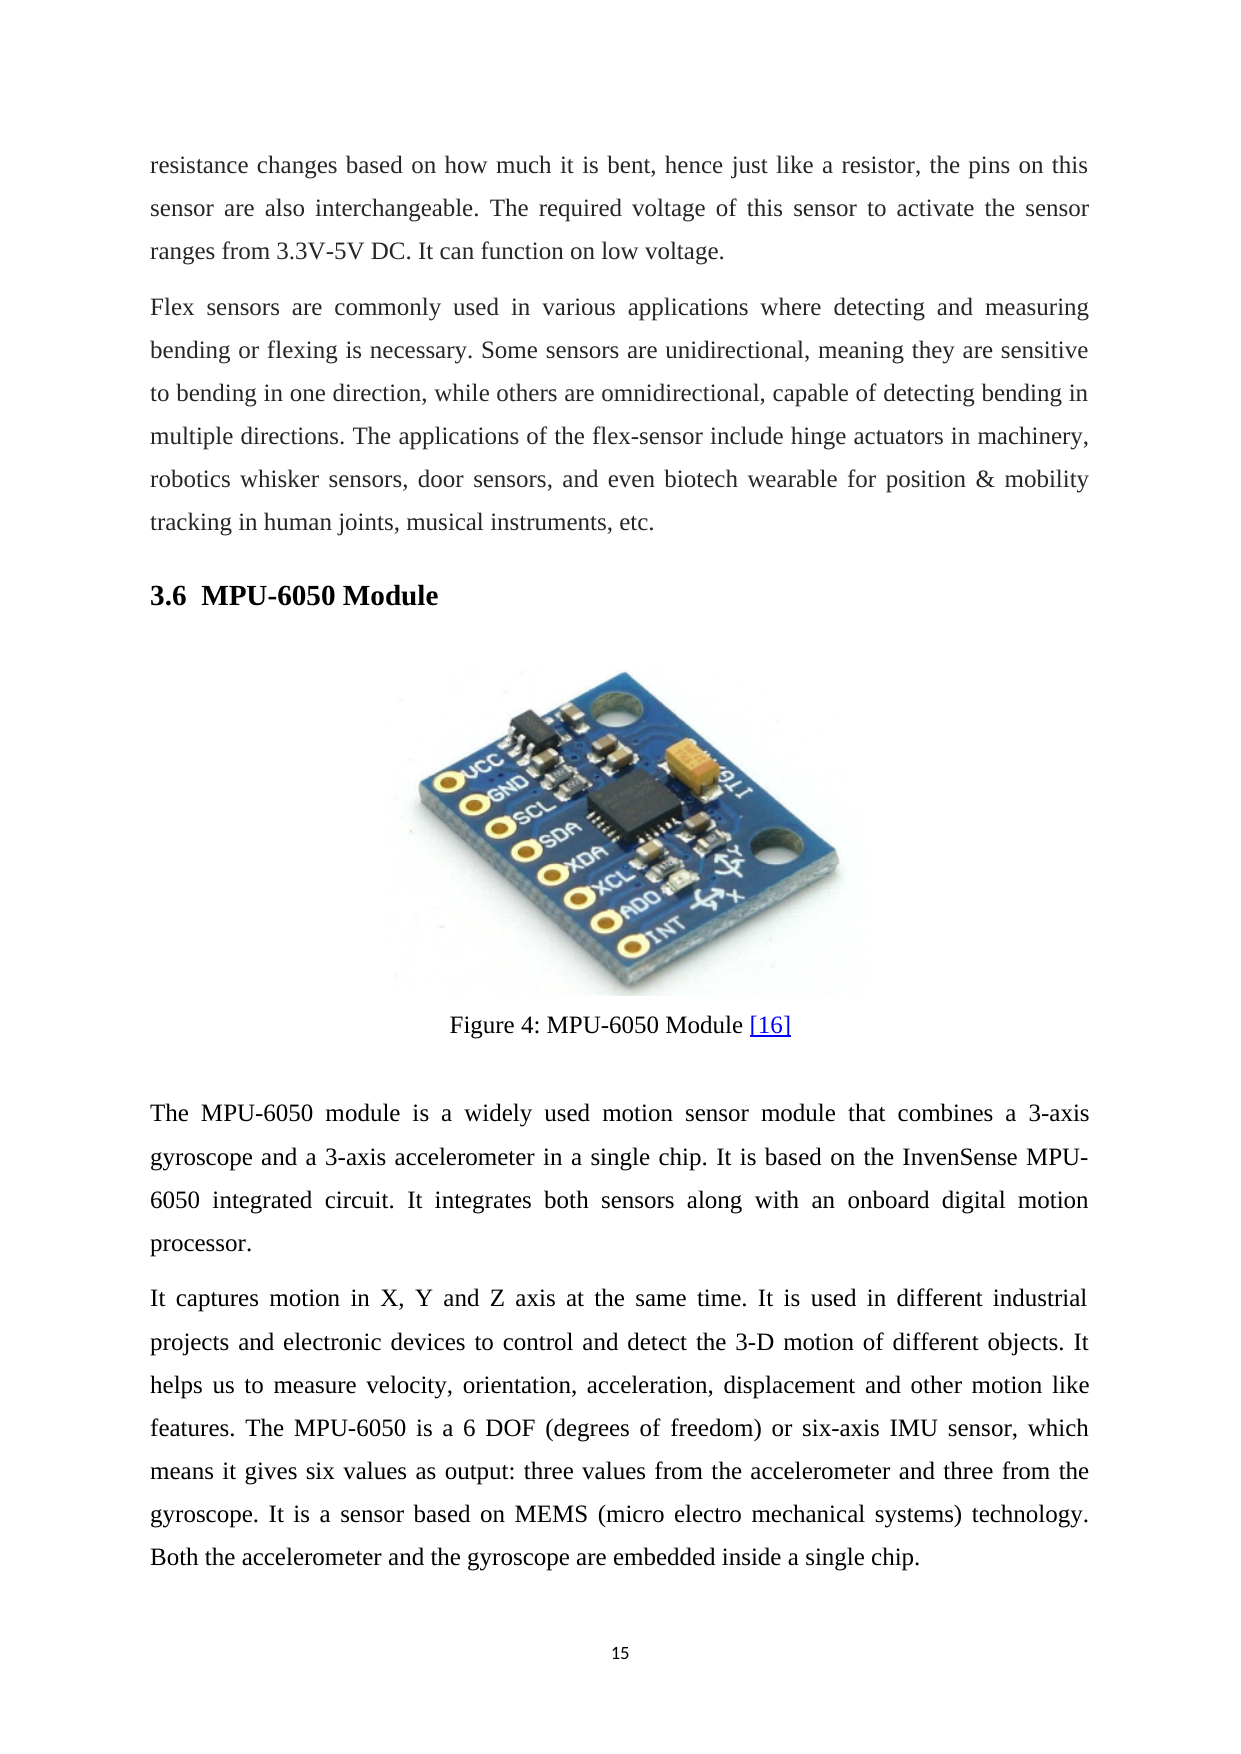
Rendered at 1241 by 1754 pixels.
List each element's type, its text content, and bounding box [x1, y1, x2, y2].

text It captures motion in X, Y and Z axis at the same time. It is used in different industrial projects and electronic devices to control and detect the 3-D motion of different objects. It helps us to measure velocity, orientation, acceleration, displacement and other motion like features. The MPU-6050 is a 6 DOF (degrees of freedom) or six-axis IMU sensor, which means it gives six values as output: three values from the accelerometer and three from the gyroscope. It is a sensor based on MEMS (micro electro mechanical systems) technology. Both the accelerometer and the gyroscope are embedded inside a single chip. [150, 1283, 1090, 1571]
text Figure 4: MPU-6050 Module [16] [150, 1010, 1090, 1039]
subtitle 3.6 MPU-6050 Module [150, 578, 1090, 611]
text The MPU-6050 module is a widely used motion sensor module that combines a 3-axis gyroscope and a 3-axis accelerometer in a single chip. It is based on the InvenSense MPU-6050 integrated circuit. It integrates both sensors along with an onboard digital motion processor. [150, 1098, 1090, 1257]
text Flex sensors are commonly used in various applications where detecting and measuring bending or flexing is necessary. Some sensors are unidirectional, meaning they are sensitive to bending in one direction, while others are omnidirectional, capable of detecting bending in multiple directions. The applications of the flex-sensor include hinge actuators in machinery, robotics whisker sensors, door sensors, and even biotech wearable for position & mobility tracking in human joints, musical instruments, etc. [150, 292, 1090, 536]
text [150, 150, 1090, 265]
picture [353, 662, 887, 996]
